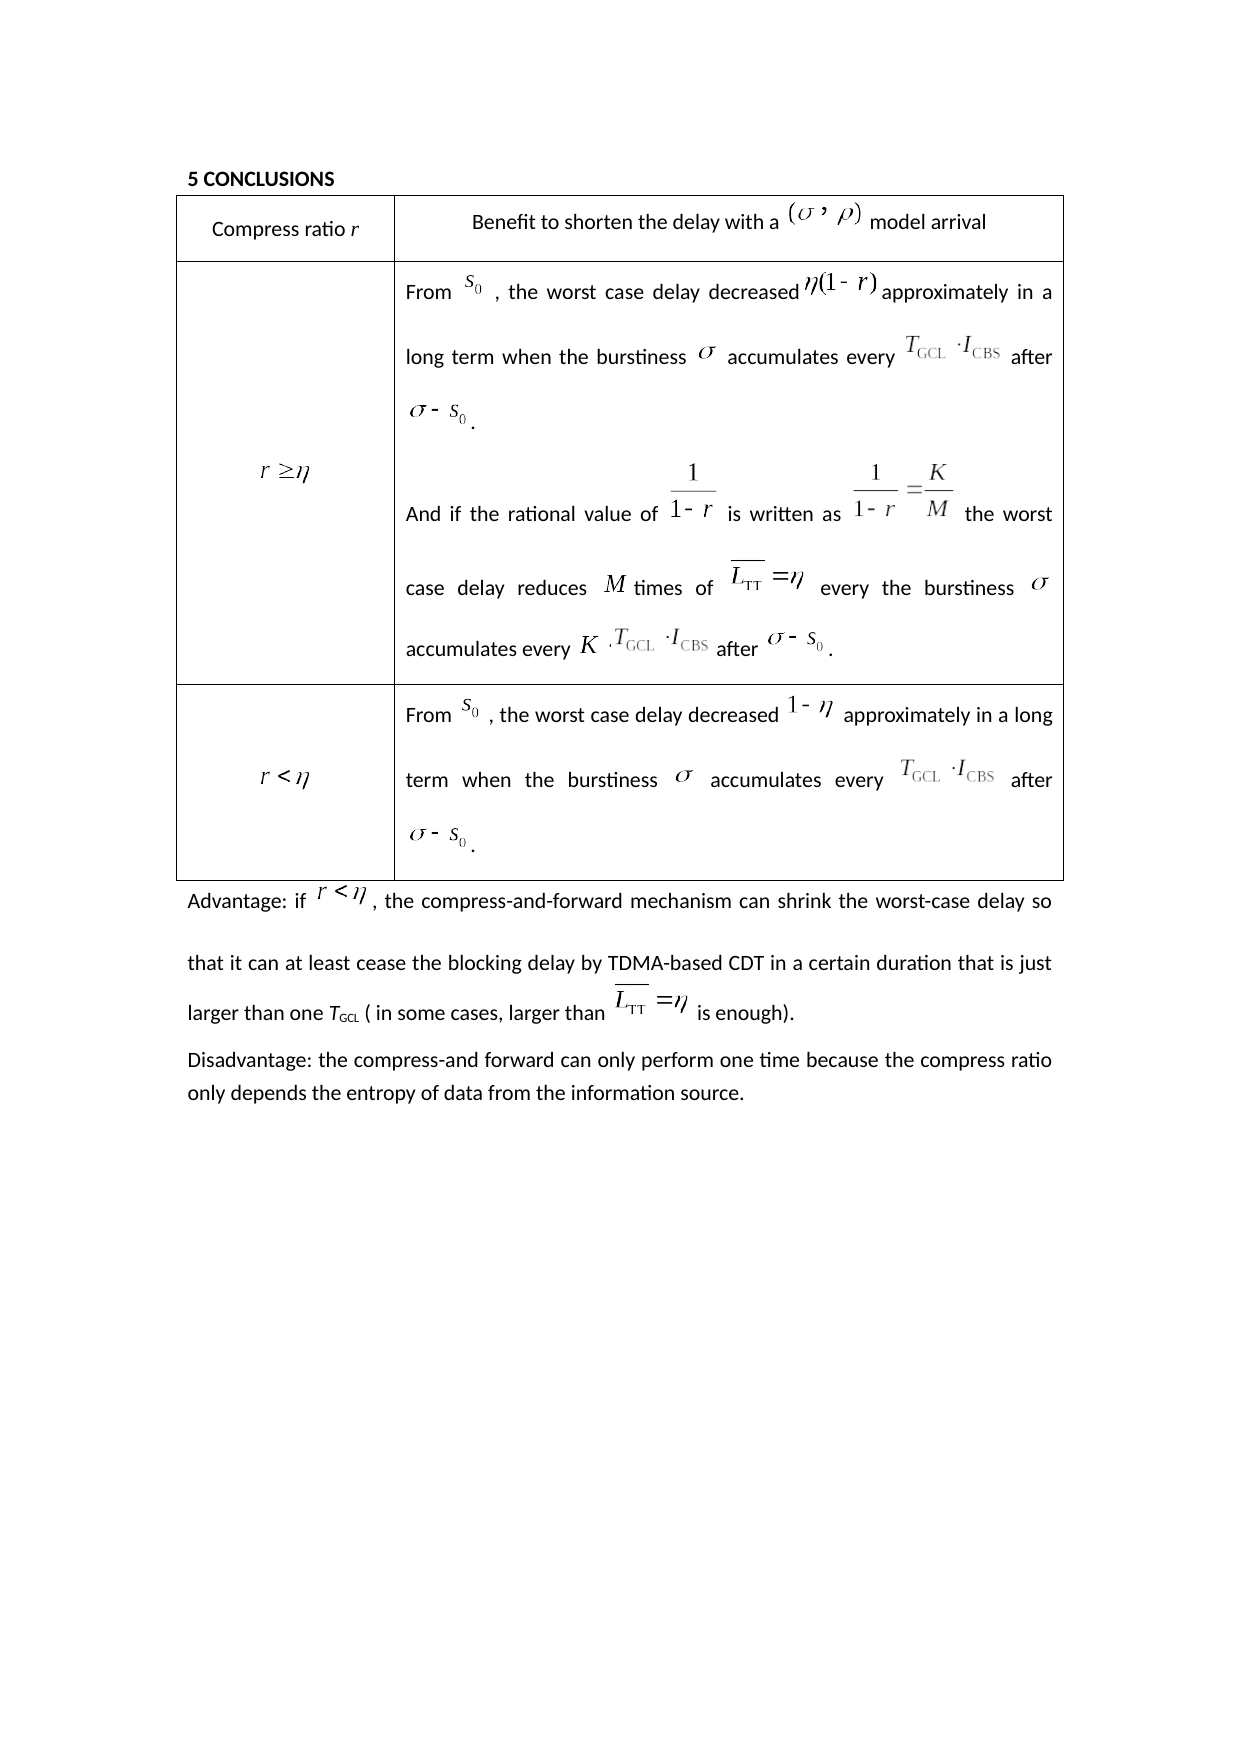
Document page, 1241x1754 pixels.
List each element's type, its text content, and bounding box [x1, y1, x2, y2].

table_cell [177, 262, 394, 684]
table_cell From , the worst case delay decreasedapproximately in a long term when the burstiness accumulates every after . And if the rational value of is written as the worst case delay reduces times of every the burstiness accumulates every after . [395, 262, 1063, 684]
table_cell From , the worst case delay decreased approximately in a long term when the burstiness accumulates every after . [395, 685, 1063, 880]
text Disadvantage: the compress-and forward can only perform one time because the compress ratio only depends the entropy of data from the information source. [187, 1044, 1053, 1109]
table_cell [177, 685, 394, 880]
table_header Benefit to shorten the delay with a model arrival [395, 196, 1063, 261]
text 5 CONCLUSIONS [187, 162, 1053, 194]
table_header Compress ratio r [177, 196, 394, 261]
text Advantage: if , the compress-and-forward mechanism can shrink the worst-case delay so that it can at least cease the blocking delay by TDMA-based CDT in a certain duration that is just larger than one TGCL ( in some cases, larger than is enough). [187, 881, 1053, 1044]
